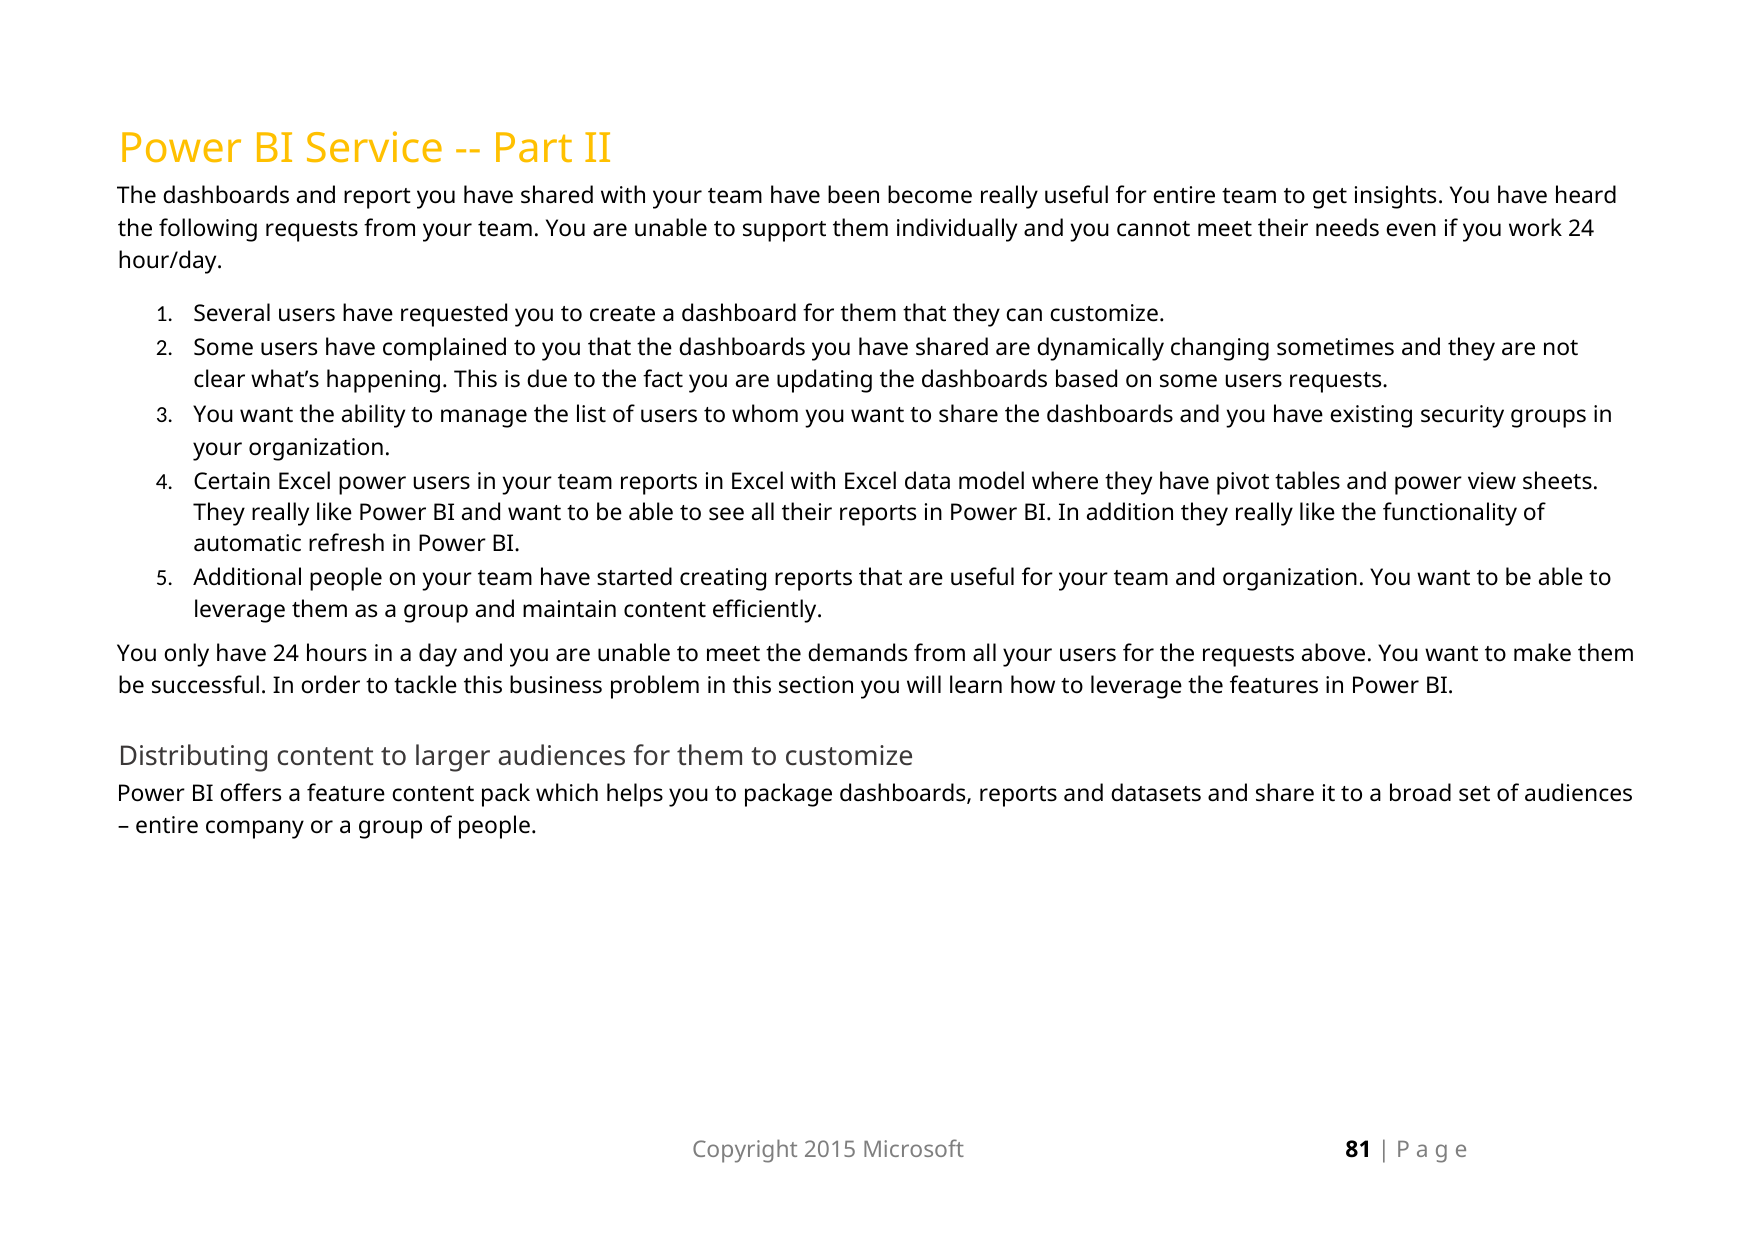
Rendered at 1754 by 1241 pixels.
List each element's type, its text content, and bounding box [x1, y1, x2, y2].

list You want the ability to manage the list of users to whom you want to share the dashboards and you have existing security groups in your organization. [156, 398, 1636, 462]
list Certain Excel power users in your team reports in Excel with Excel data model where they have pivot tables and power view sheets. They really like Power BI and want to be able to see all their reports in Power BI. In addition they really like the functionality of automatic refresh in Power BI. [156, 465, 1636, 558]
list Some users have complained to you that the dashboards you have shared are dynamically changing sometimes and they are not clear what’s happening. This is due to the fact you are updating the dashboards based on some users requests. [156, 331, 1636, 395]
list Several users have requested you to create a dashboard for them that they can customize. [156, 297, 1636, 328]
subtitle Power BI Service -- Part II [118, 118, 1636, 175]
text You only have 24 hours in a day and you are unable to meet the demands from all your users for the requests above. You want to make them be successful. In order to tackle this business problem in this section you will learn how to leverage the features in Power BI. [117, 637, 1636, 701]
list Additional people on your team have started creating reports that are useful for your team and organization. You want to be able to leverage them as a group and maintain content efficiently. [156, 561, 1636, 625]
text Power BI offers a feature content pack which helps you to package dashboards, reports and datasets and share it to a broad set of audiences – entire company or a group of people. [117, 777, 1636, 840]
subtitle Distributing content to larger audiences for them to customize [118, 737, 1636, 774]
text The dashboards and report you have shared with your team have been become really useful for entire team to get insights. You have heard the following requests from your team. You are unable to support them individually and you cannot meet their needs even if you work 24 hour/day. [117, 179, 1636, 275]
